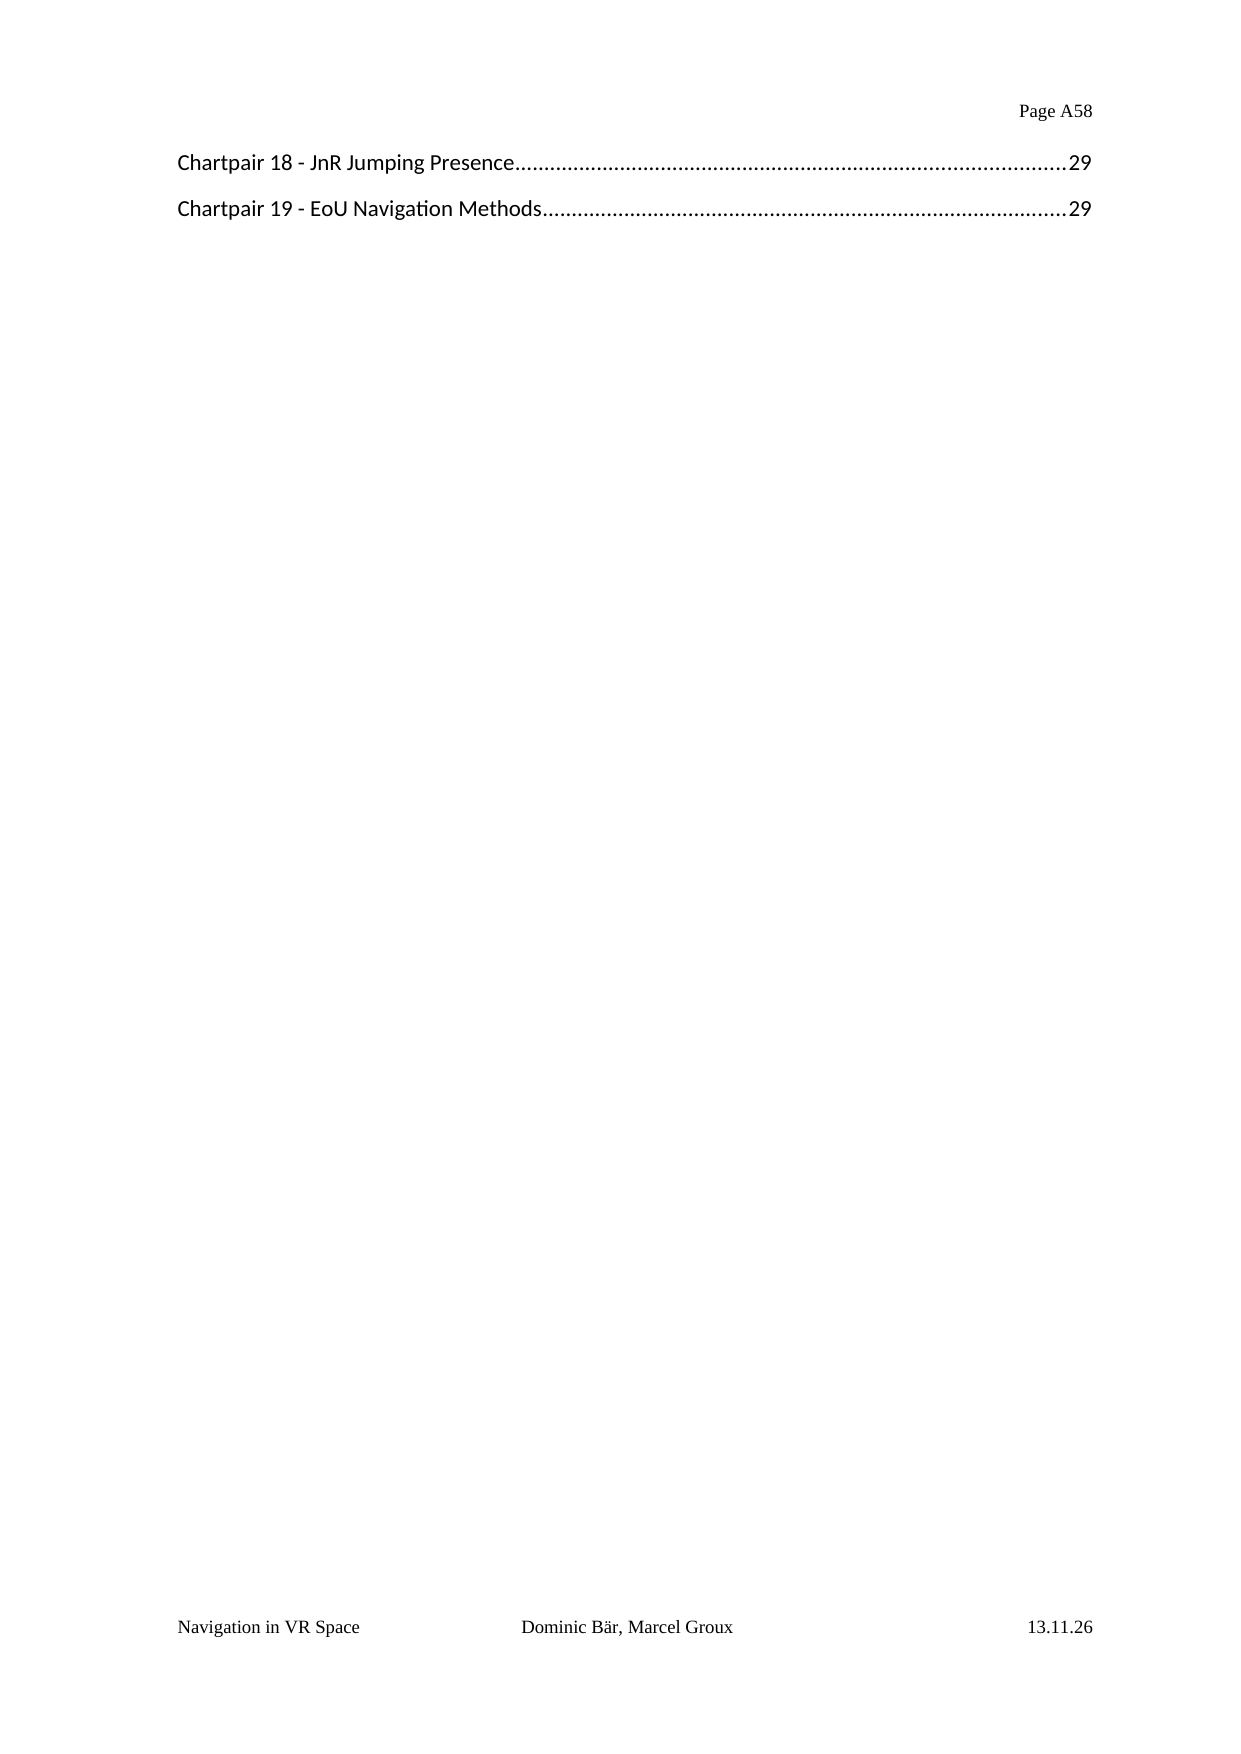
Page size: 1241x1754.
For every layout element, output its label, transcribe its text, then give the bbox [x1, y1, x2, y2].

text Chartpair 18 - JnR Jumping Presence 29 [177, 148, 1092, 176]
text Chartpair 19 - EoU Navigation Methods 29 [177, 194, 1092, 223]
